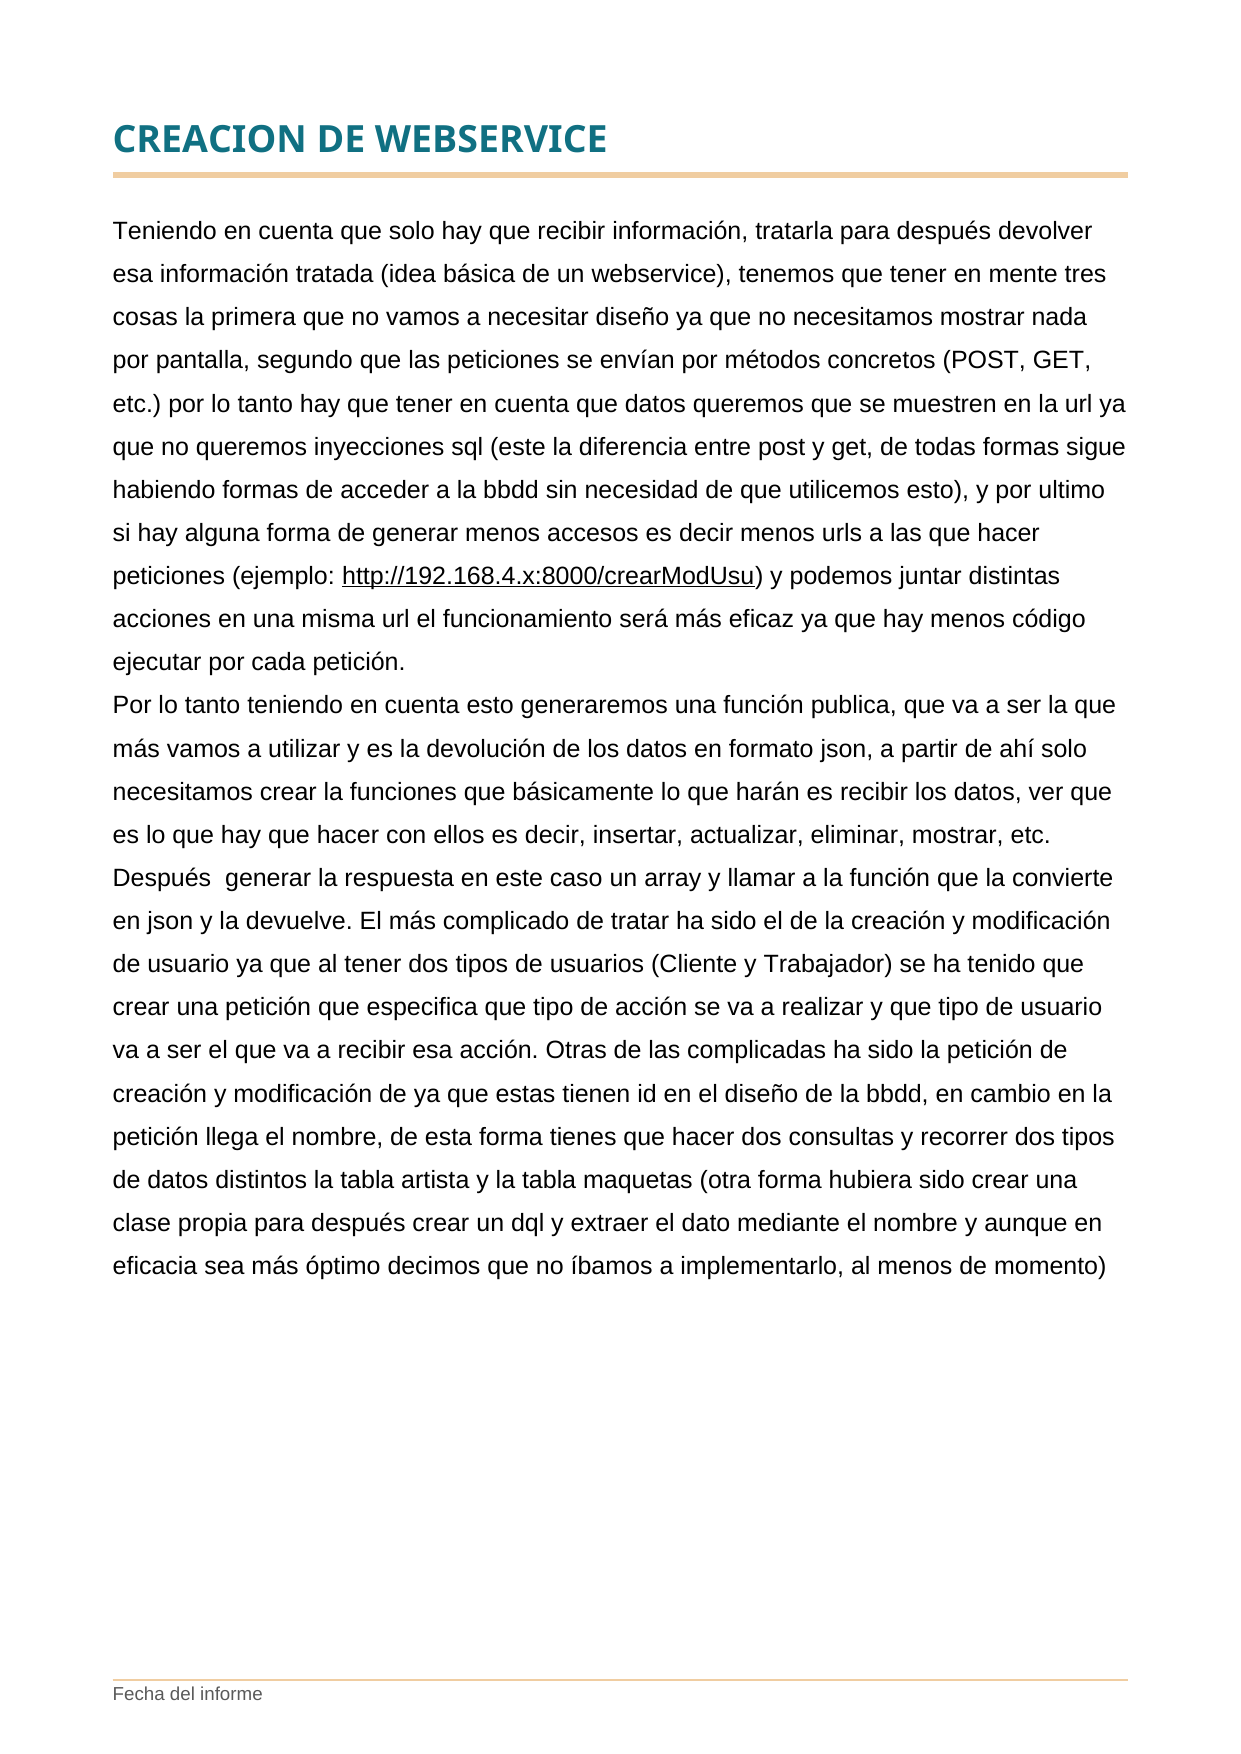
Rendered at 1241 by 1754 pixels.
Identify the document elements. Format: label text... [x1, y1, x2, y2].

text Teniendo en cuenta que solo hay que recibir información, tratarla para después devolver esa información tratada (idea básica de un webservice), tenemos que tener en mente tres cosas la primera que no vamos a necesitar diseño ya que no necesitamos mostrar nada por pantalla, segundo que las peticiones se envían por métodos concretos (POST, GET, etc.) por lo tanto hay que tener en cuenta que datos queremos que se muestren en la url ya que no queremos inyecciones sql (este la diferencia entre post y get, de todas formas sigue habiendo formas de acceder a la bbdd sin necesidad de que utilicemos esto), y por ultimo si hay alguna forma de generar menos accesos es decir menos urls a las que hacer peticiones (ejemplo: http://192.168.4.x:8000/crearModUsu) y podemos juntar distintas acciones en una misma url el funcionamiento será más eficaz ya que hay menos código ejecutar por cada petición. [112, 216, 1128, 676]
text Por lo tanto teniendo en cuenta esto generaremos una función publica, que va a ser la que más vamos a utilizar y es la devolución de los datos en formato json, a partir de ahí solo necesitamos crear la funciones que básicamente lo que harán es recibir los datos, ver que es lo que hay que hacer con ellos es decir, insertar, actualizar, eliminar, mostrar, etc. Después generar la respuesta en este caso un array y llamar a la función que la convierte en json y la devuelve. El más complicado de tratar ha sido el de la creación y modificación de usuario ya que al tener dos tipos de usuarios (Cliente y Trabajador) se ha tenido que crear una petición que especifica que tipo de acción se va a realizar y que tipo de usuario va a ser el que va a recibir esa acción. Otras de las complicadas ha sido la petición de creación y modificación de ya que estas tienen id en el diseño de la bbdd, en cambio en la petición llega el nombre, de esta forma tienes que hacer dos consultas y recorrer dos tipos de datos distintos la tabla artista y la tabla maquetas (otra forma hubiera sido crear una clase propia para después crear un dql y extraer el dato mediante el nombre y aunque en eficacia sea más óptimo decimos que no íbamos a implementarlo, al menos de momento) [112, 691, 1128, 1280]
subtitle Creacion de webservice [112, 112, 1128, 178]
